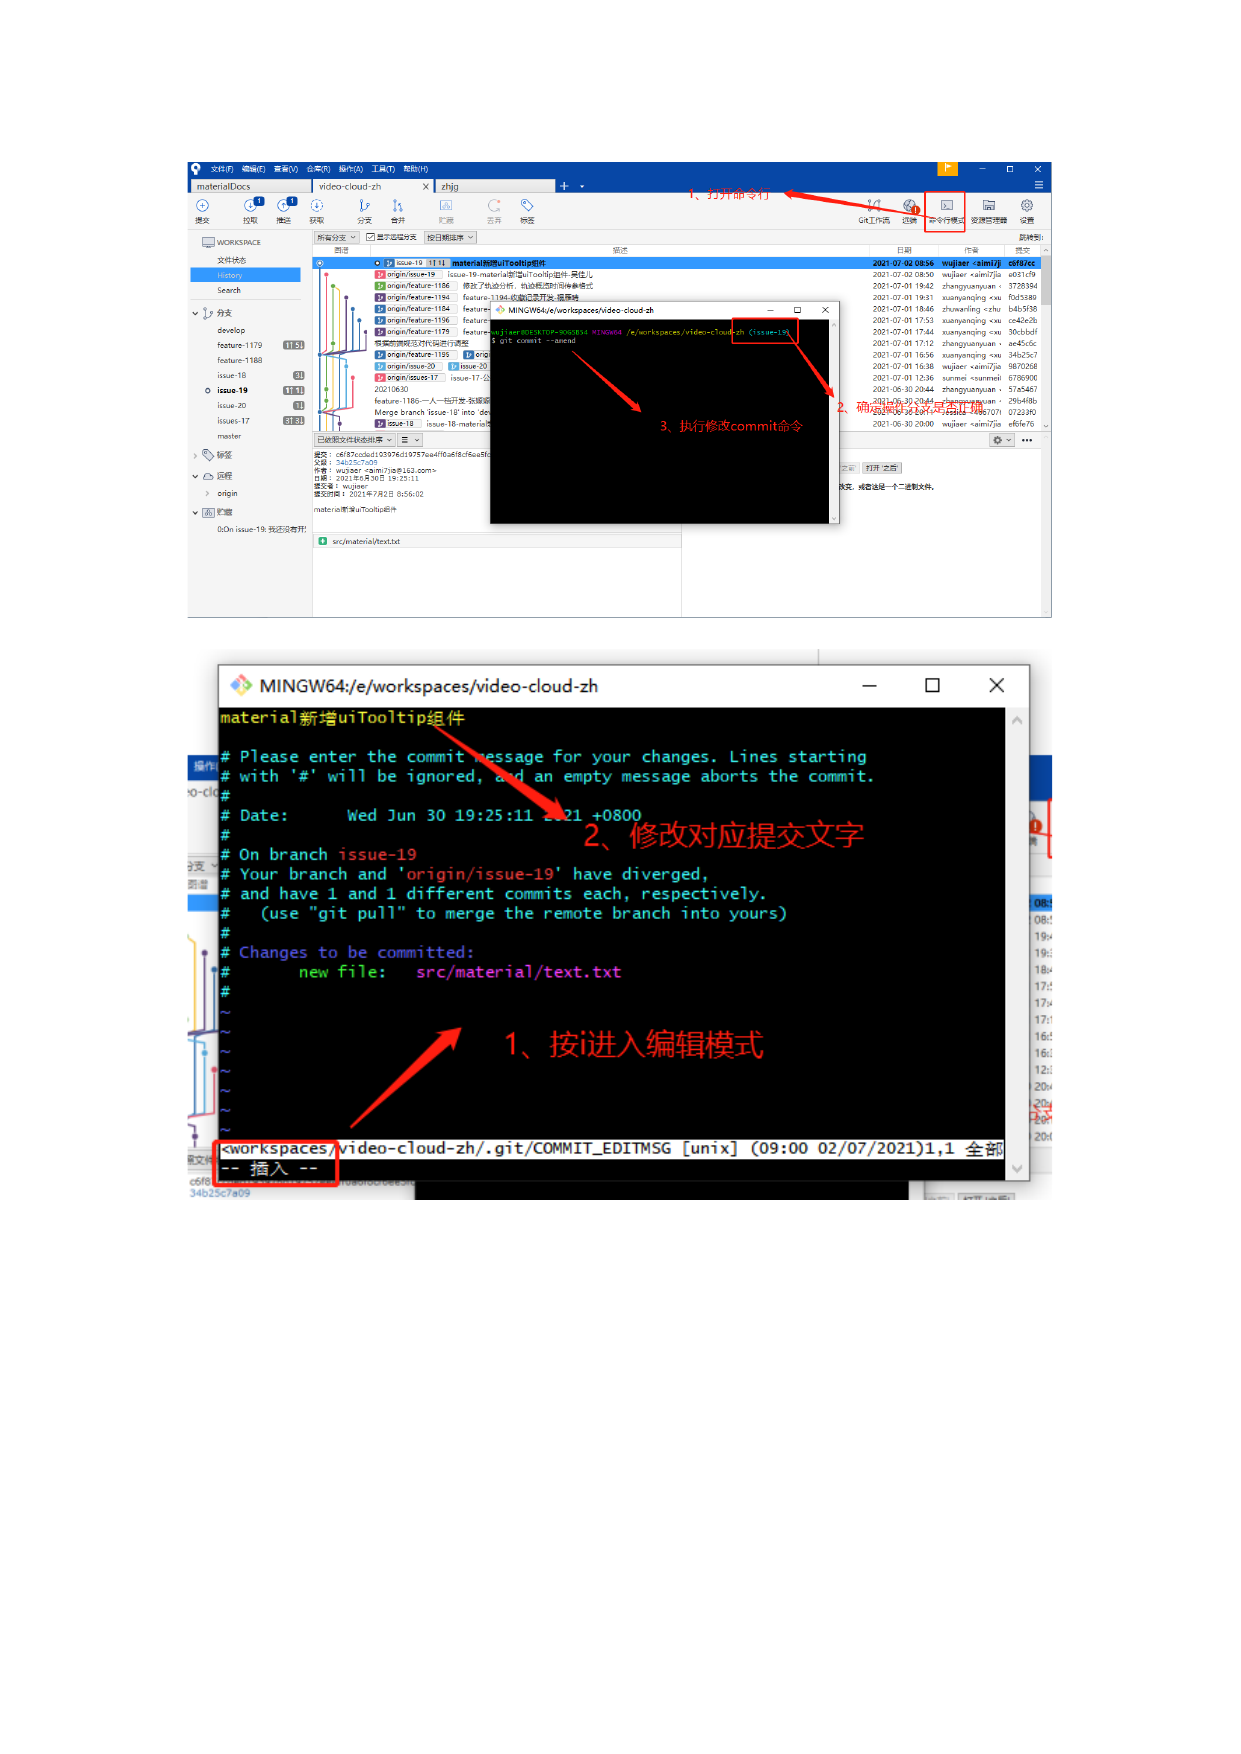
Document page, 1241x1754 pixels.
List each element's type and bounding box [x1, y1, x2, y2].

picture [187, 162, 1052, 618]
picture [187, 649, 1053, 1200]
